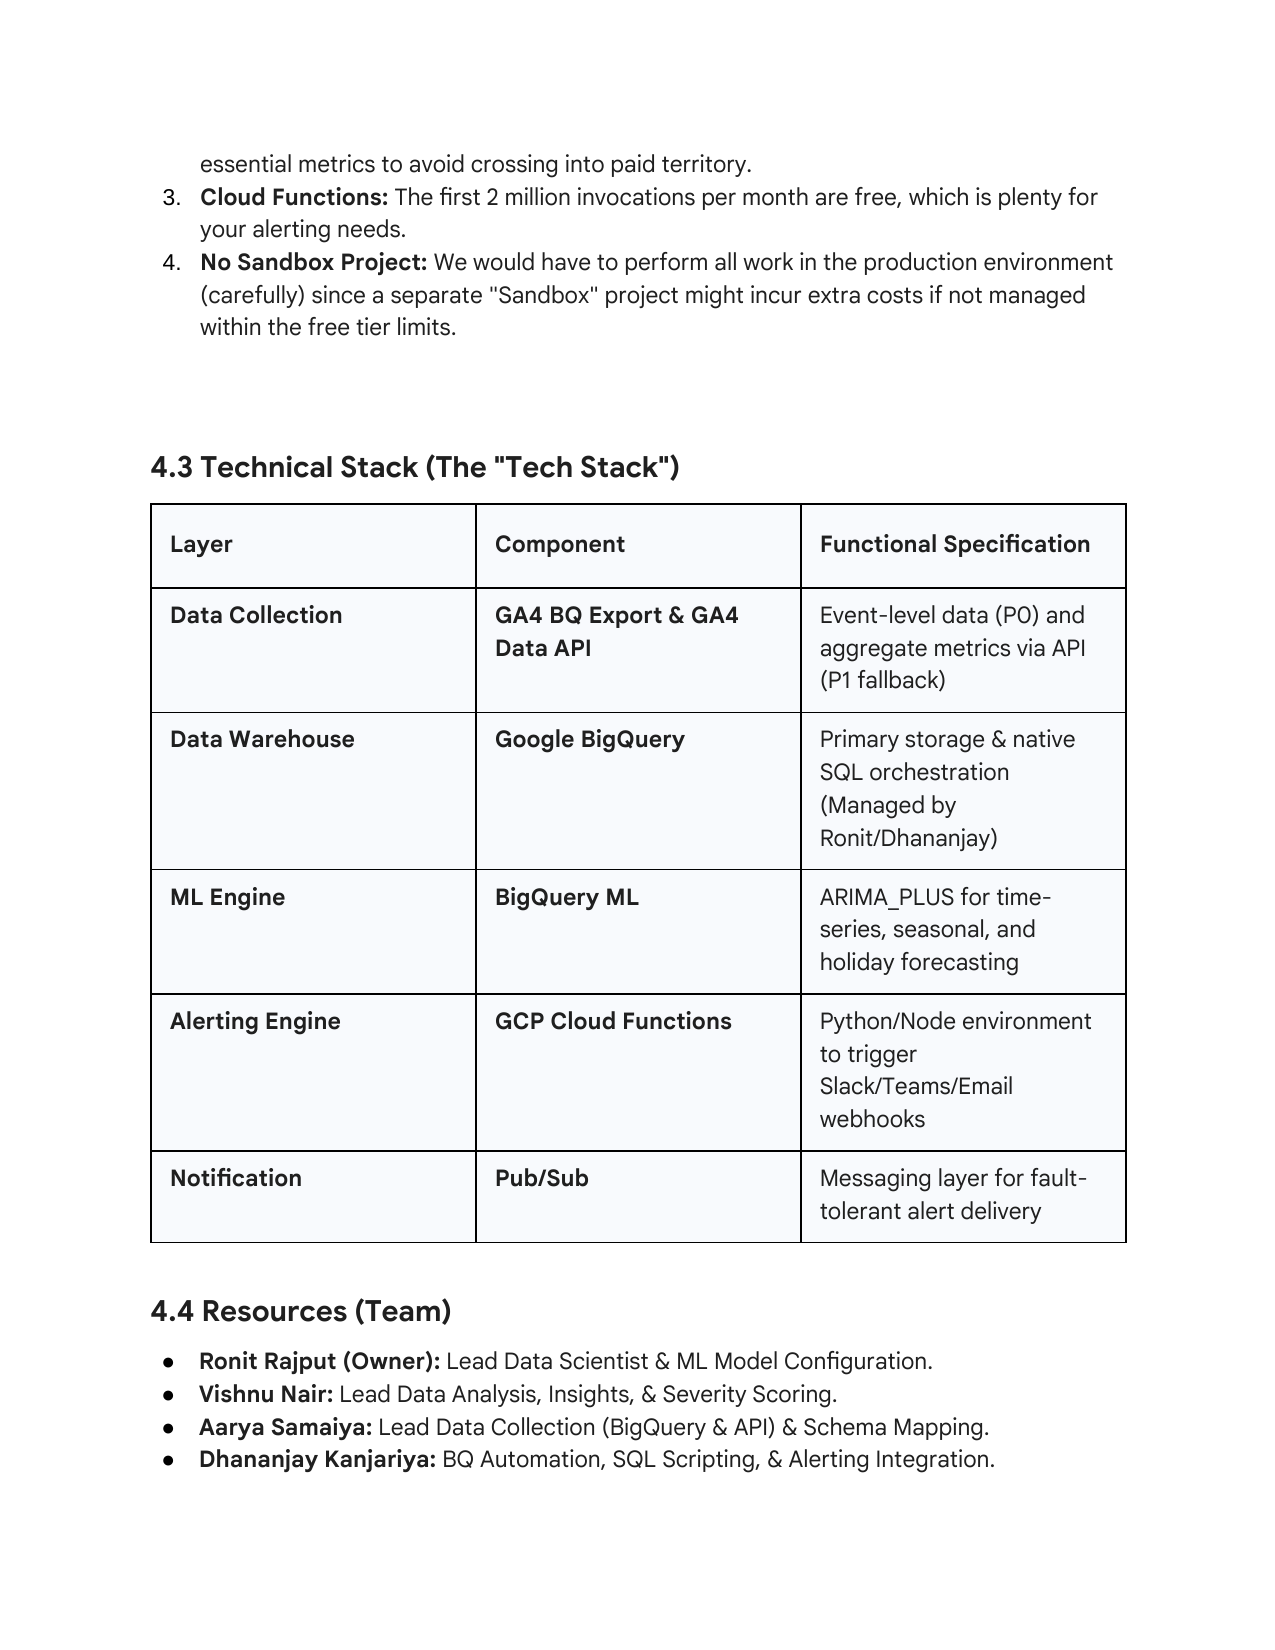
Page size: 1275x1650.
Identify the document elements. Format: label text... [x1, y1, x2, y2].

table_cell Notification [152, 1152, 475, 1242]
table_cell Data Warehouse [152, 713, 475, 869]
list Dhananjay Kanjariya: BQ Automation, SQL Scripting, & Alerting Integration. [161, 1446, 1125, 1474]
table_cell Python/Node environment to trigger Slack/Teams/Email webhooks [802, 995, 1125, 1150]
list Aarya Samaiya: Lead Data Collection (BigQuery & API) & Schema Mapping. [161, 1413, 1125, 1442]
table_header Layer [152, 505, 475, 587]
table_cell Pub/Sub [477, 1152, 800, 1242]
table_cell Event-level data (P0) and aggregate metrics via API (P1 fallback) [802, 589, 1125, 712]
table_header Component [477, 505, 800, 587]
table_cell Primary storage & native SQL orchestration (Managed by Ronit/Dhananjay) [802, 713, 1125, 869]
table_cell Data Collection [152, 589, 475, 712]
subtitle 4.4 Resources (Team) [150, 1293, 1125, 1330]
list Ronit Rajput (Owner): Lead Data Scientist & ML Model Configuration. [161, 1348, 1125, 1376]
subtitle 4.3 Technical Stack (The "Tech Stack") [150, 449, 1125, 486]
table_cell BigQuery ML [477, 870, 800, 993]
list No Sandbox Project: We would have to perform all work in the production environment (carefully) since a separate "Sandbox" project might incur extra costs if not managed within the free tier limits. [162, 248, 1125, 342]
list Cloud Functions: The first 2 million invocations per month are free, which is plenty for your alerting needs. [162, 183, 1125, 244]
table_cell Alerting Engine [152, 995, 475, 1150]
table_cell ARIMA_PLUS for time-series, seasonal, and holiday forecasting [802, 870, 1125, 993]
list Vishnu Nair: Lead Data Analysis, Insights, & Severity Scoring. [161, 1380, 1125, 1409]
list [162, 150, 1125, 179]
table_cell Messaging layer for fault-tolerant alert delivery [802, 1152, 1125, 1242]
table_cell Google BigQuery [477, 713, 800, 869]
table_header Functional Specification [802, 505, 1125, 587]
table_cell ML Engine [152, 870, 475, 993]
table_cell GCP Cloud Functions [477, 995, 800, 1150]
table_cell GA4 BQ Export & GA4 Data API [477, 589, 800, 712]
